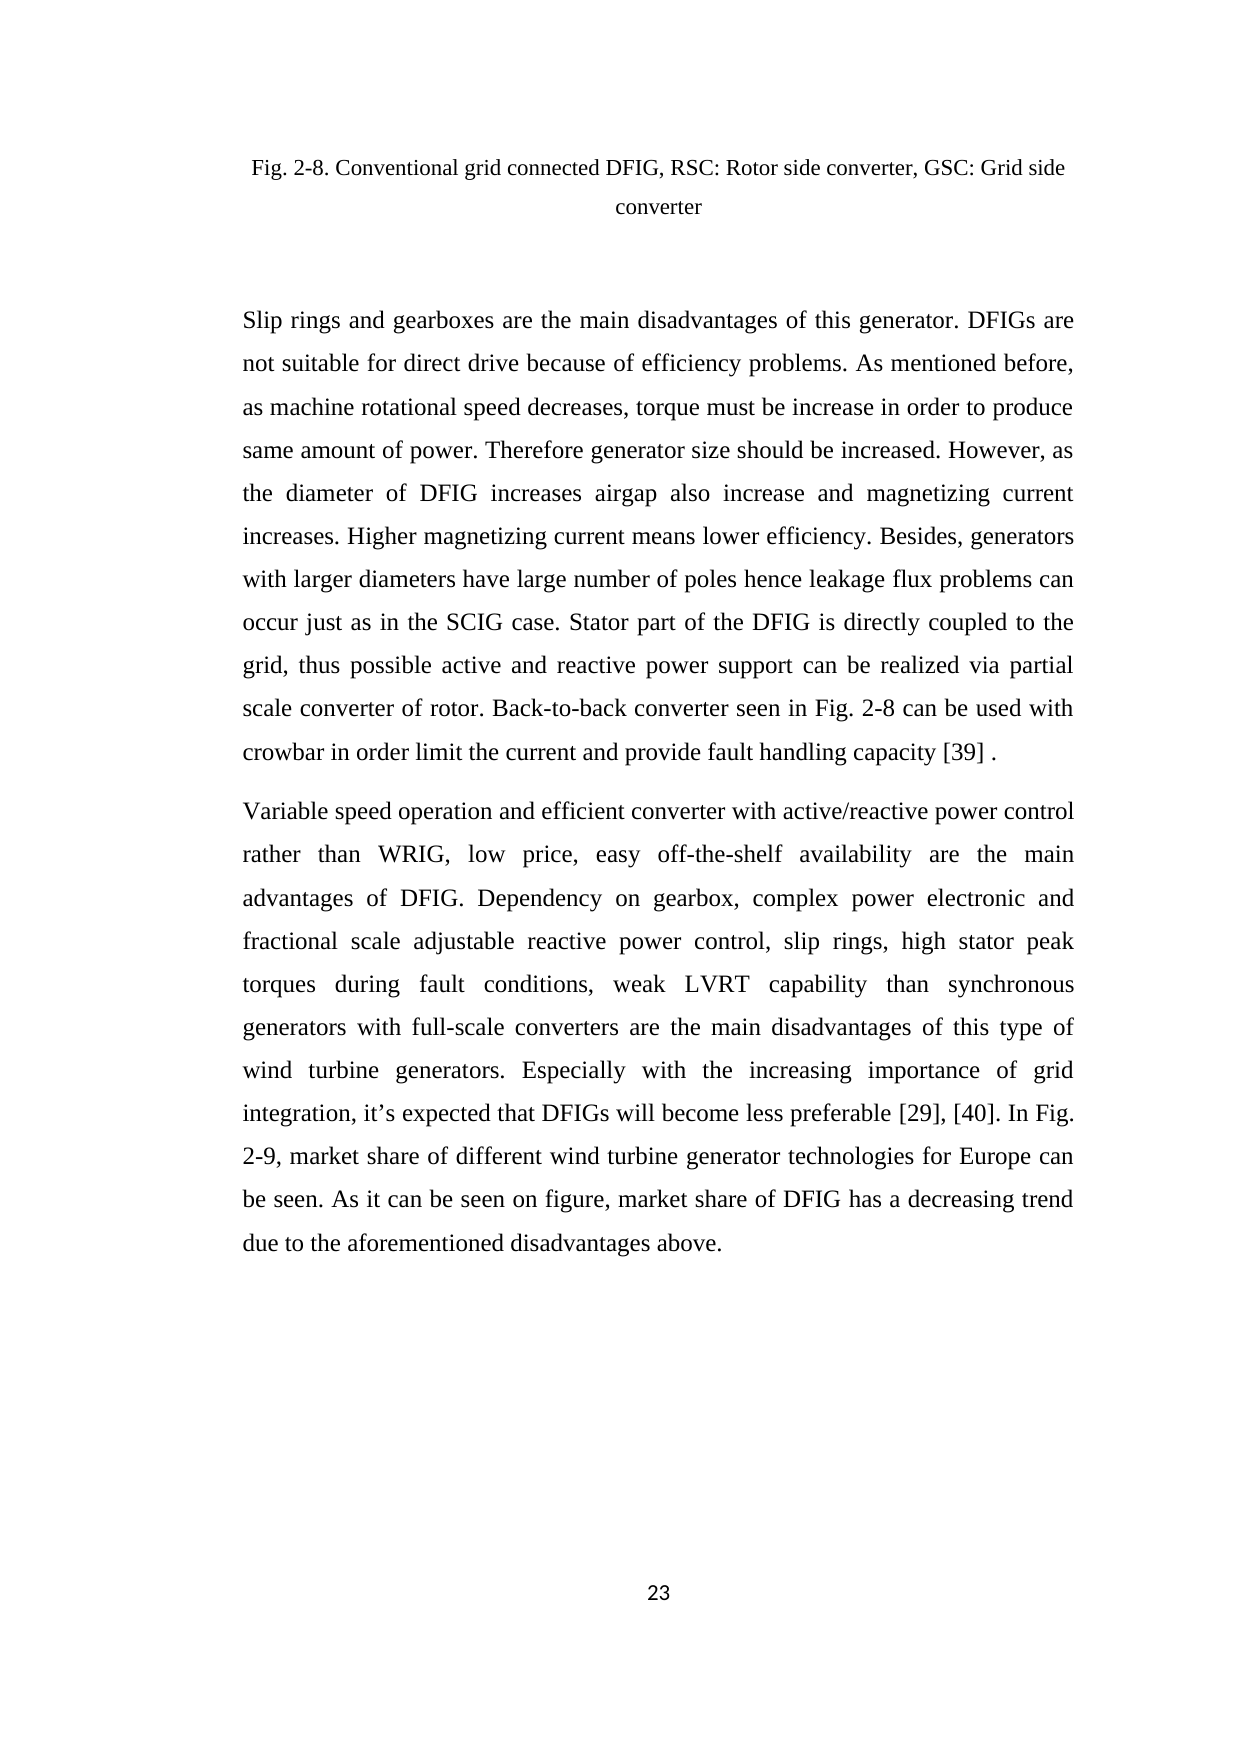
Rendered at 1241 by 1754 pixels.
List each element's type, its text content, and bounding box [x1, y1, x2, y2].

text Fig. 2-8. Conventional grid connected DFIG, RSC: Rotor side converter, GSC: Grid side converter [242, 153, 1075, 219]
text Slip rings and gearboxes are the main disadvantages of this generator. DFIGs are not suitable for direct drive because of efficiency problems. As mentioned before, as machine rotational speed decreases, torque must be increase in order to produce same amount of power. Therefore generator size should be increased. However, as the diameter of DFIG increases airgap also increase and magnetizing current increases. Higher magnetizing current means lower efficiency. Besides, generators with larger diameters have large number of poles hence leakage flux problems can occur just as in the SCIG case. Stator part of the DFIG is directly coupled to the grid, thus possible active and reactive power support can be realized via partial scale converter of rotor. Back-to-back converter seen in Fig. 2-8 can be used with crowbar in order limit the current and provide fault handling capacity [39] . [242, 305, 1075, 765]
text Variable speed operation and efficient converter with active/reactive power control rather than WRIG, low price, easy off-the-shelf availability are the main advantages of DFIG. Dependency on gearbox, complex power electronic and fractional scale adjustable reactive power control, slip rings, high stator peak torques during fault conditions, weak LVRT capability than synchronous generators with full-scale converters are the main disadvantages of this type of wind turbine generators. Especially with the increasing importance of grid integration, it’s expected that DFIGs will become less preferable [29], [40]. In Fig. 2-9, market share of different wind turbine generator technologies for Europe can be seen. As it can be seen on figure, market share of DFIG has a decreasing trend due to the aforementioned disadvantages above. [242, 796, 1075, 1256]
